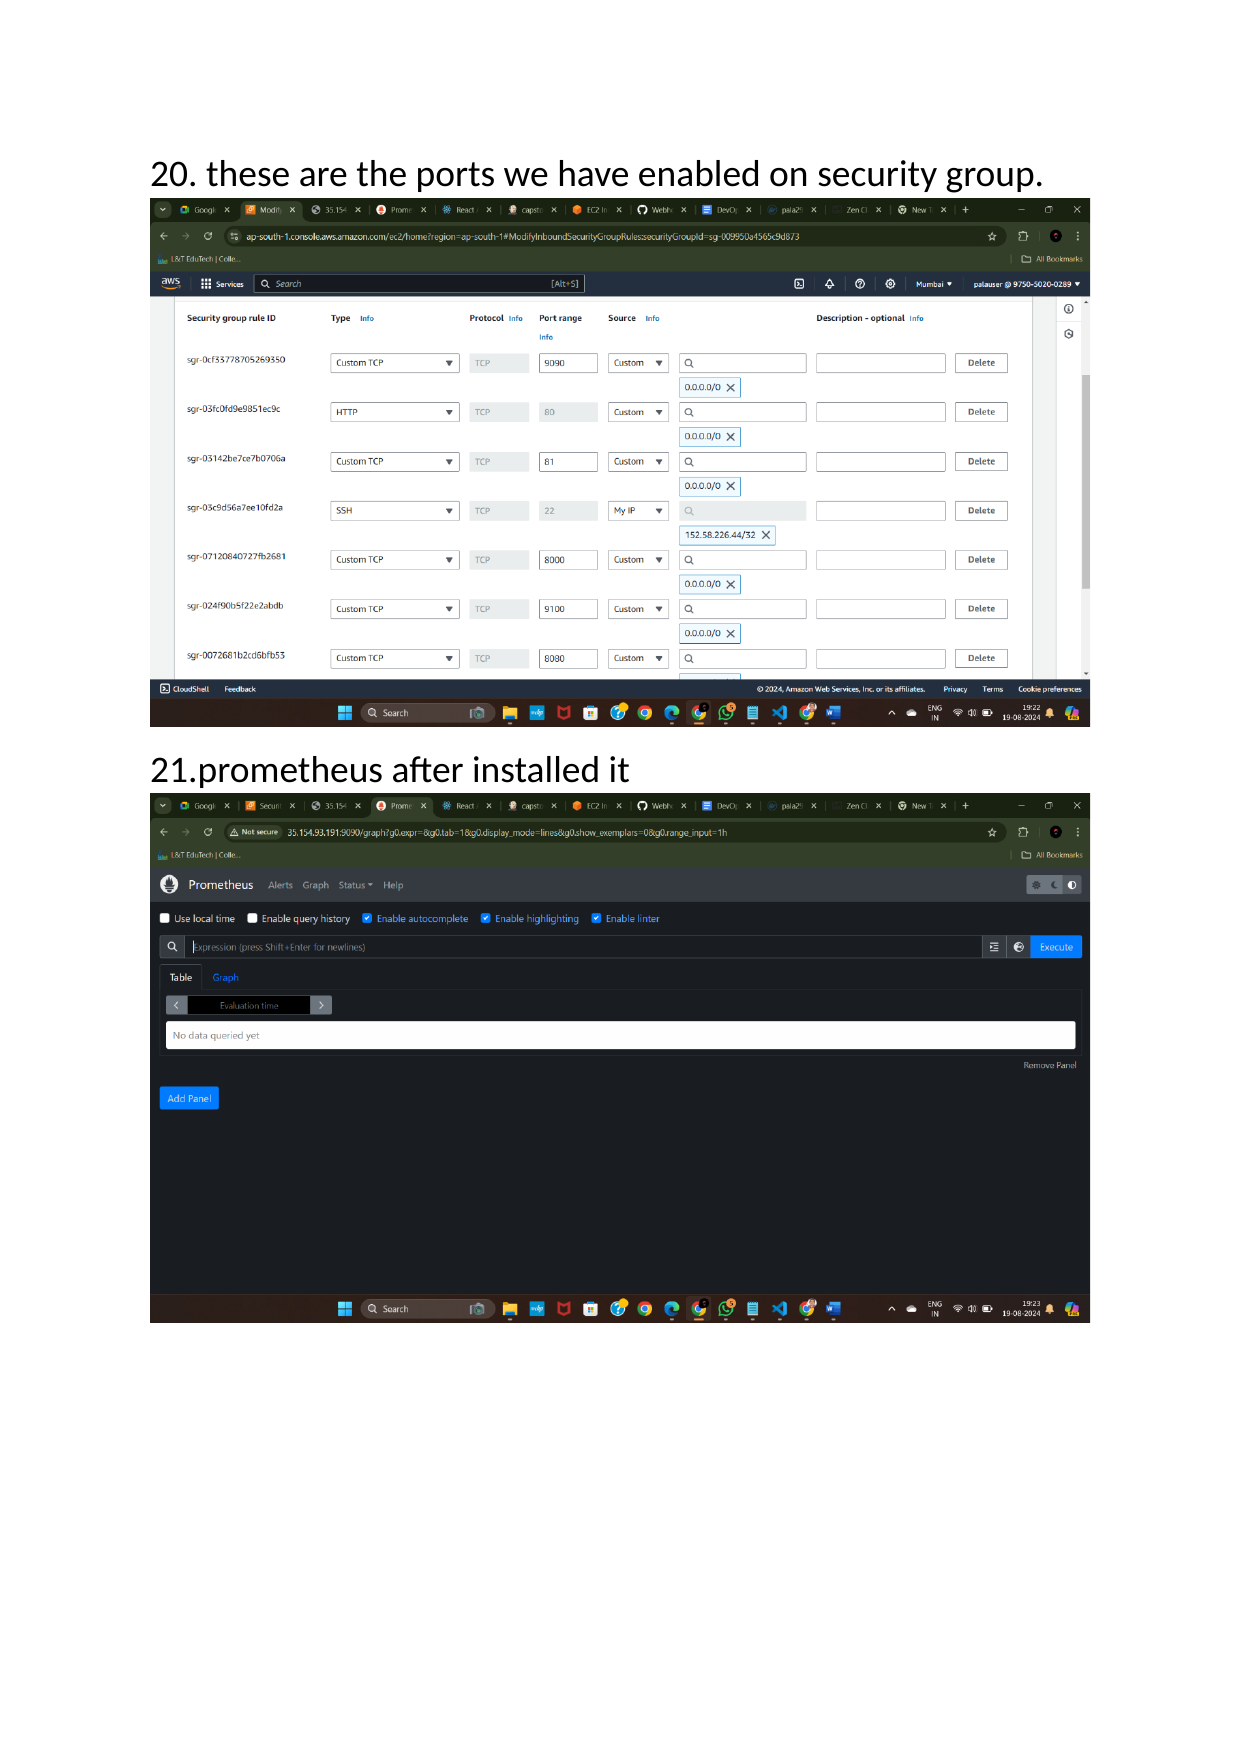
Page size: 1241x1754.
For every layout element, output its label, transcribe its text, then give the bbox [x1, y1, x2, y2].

text 20. these are the ports we have enabled on security group. [150, 150, 1090, 198]
picture [150, 198, 1091, 727]
text 21.prometheus after installed it [150, 746, 1090, 793]
picture [150, 793, 1091, 1323]
